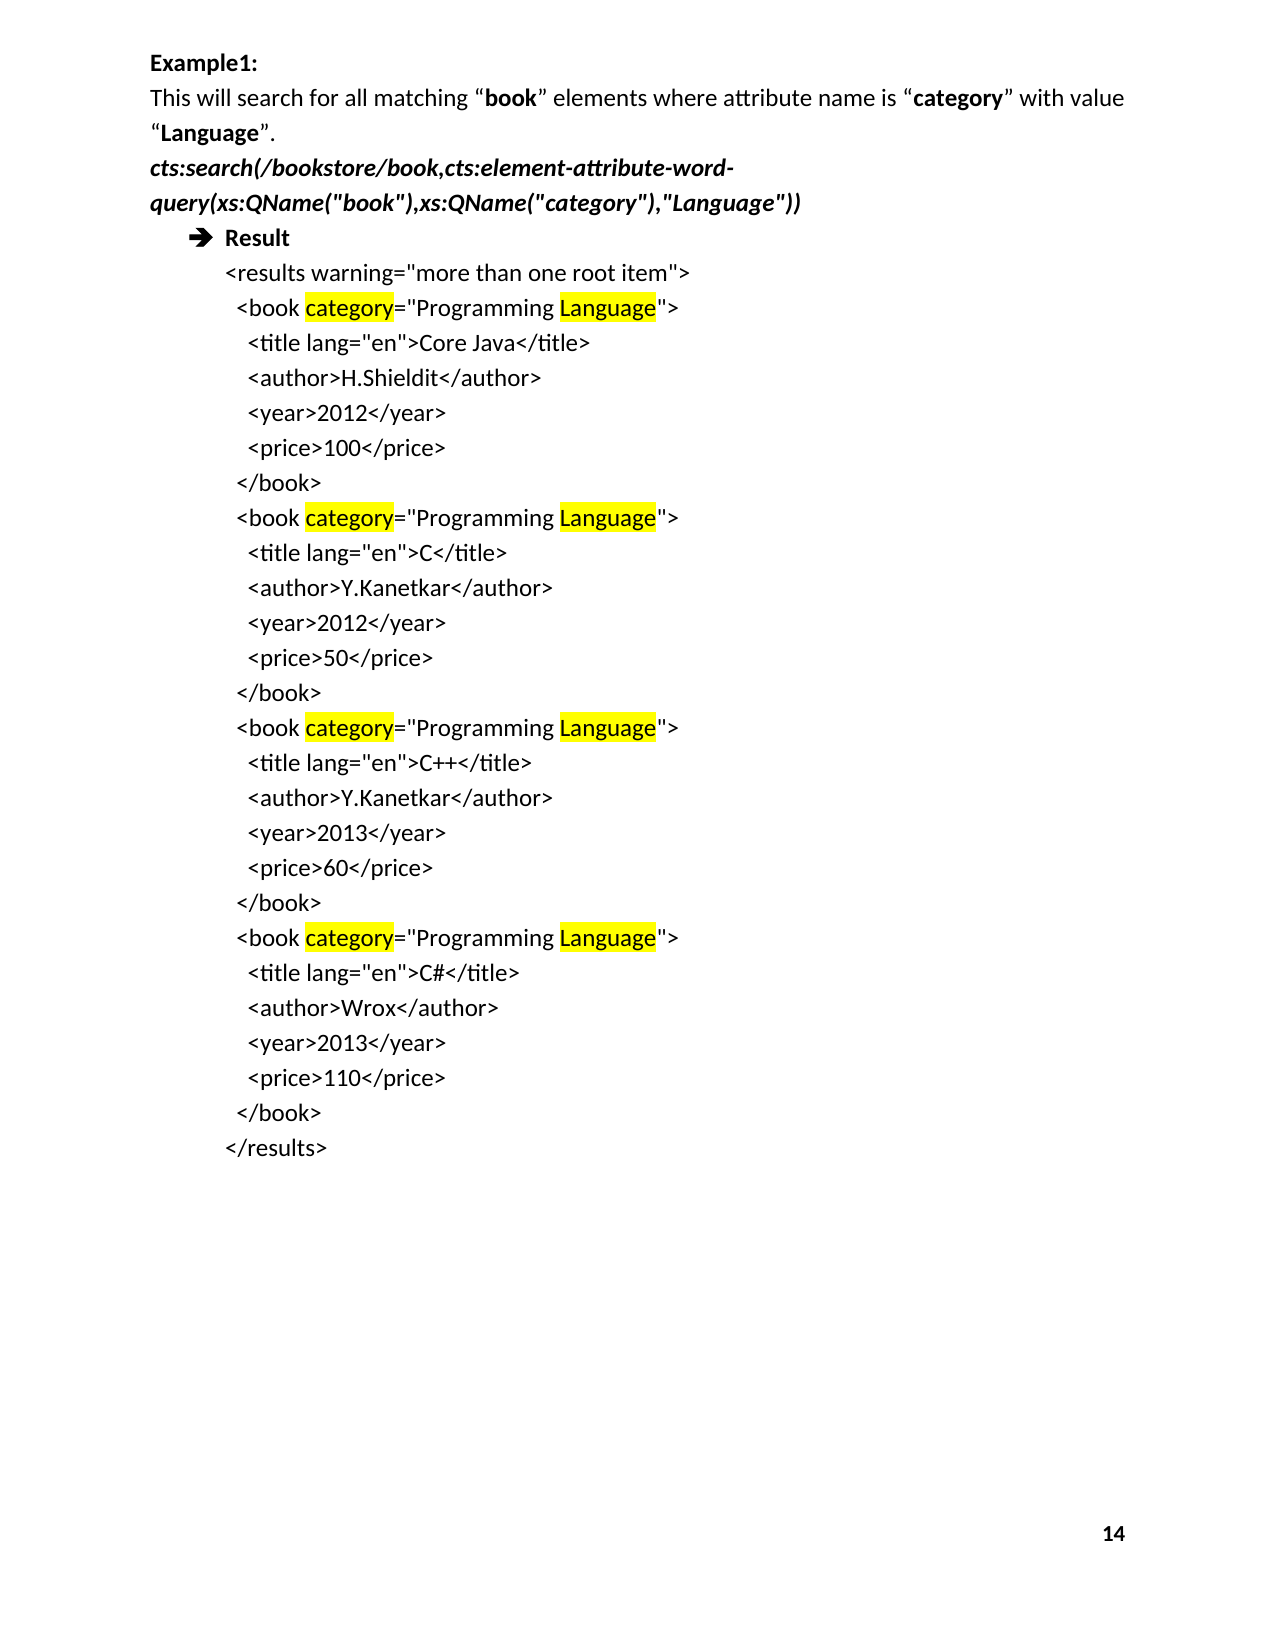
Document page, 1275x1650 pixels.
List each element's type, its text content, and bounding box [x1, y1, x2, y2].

list <price>50</price> [225, 642, 1125, 672]
list <book category="Programming Language"> [656, 922, 1125, 952]
list <book category="Programming Language"> [394, 502, 560, 532]
list <book category="Programming Language"> [394, 712, 560, 742]
list <price>60</price> [225, 852, 1125, 882]
list <price>100</price> [225, 432, 1125, 462]
text cts:search(/bookstore/book,cts:element-attribute-word-query(xs:QName("book"),xs:QName("category"),"Language")) [150, 152, 1125, 217]
list <price>110</price> [225, 1062, 1125, 1092]
list <book category="Programming Language"> [394, 922, 560, 952]
list <book category="Programming Language"> [225, 922, 305, 952]
list <book category="Programming Language"> [656, 292, 1125, 322]
list </book> [225, 677, 1125, 707]
list <year>2013</year> [225, 1027, 1125, 1057]
text Example1: [150, 47, 1125, 77]
list <book category="Programming Language"> [225, 712, 305, 742]
list <author>H.Shieldit</author> [225, 362, 1125, 392]
list <year>2013</year> [225, 817, 1125, 847]
list </book> [225, 887, 1125, 917]
list <title lang="en">C#</title> [225, 957, 1125, 987]
list </book> [225, 467, 1125, 497]
list </book> [225, 1097, 1125, 1127]
list <book category="Programming Language"> [225, 292, 305, 322]
list <year>2012</year> [225, 607, 1125, 637]
list <book category="Programming Language"> [656, 712, 1125, 742]
list Result [187, 222, 1125, 252]
list <book category="Programming Language"> [394, 292, 560, 322]
list <title lang="en">C++</title> [225, 747, 1125, 777]
list <book category="Programming Language"> [656, 502, 1125, 532]
text This will search for all matching “book” elements where attribute name is “category” with value “Language”. [150, 82, 1125, 147]
list <year>2012</year> [225, 397, 1125, 427]
list <book category="Programming Language"> [225, 502, 305, 532]
list </results> [225, 1132, 1125, 1162]
list <results warning="more than one root item"> [225, 257, 1125, 287]
list <author>Y.Kanetkar</author> [225, 572, 1125, 602]
list <title lang="en">Core Java</title> [225, 327, 1125, 357]
list <author>Wrox</author> [225, 992, 1125, 1022]
list <author>Y.Kanetkar</author> [225, 782, 1125, 812]
list <title lang="en">C</title> [225, 537, 1125, 567]
